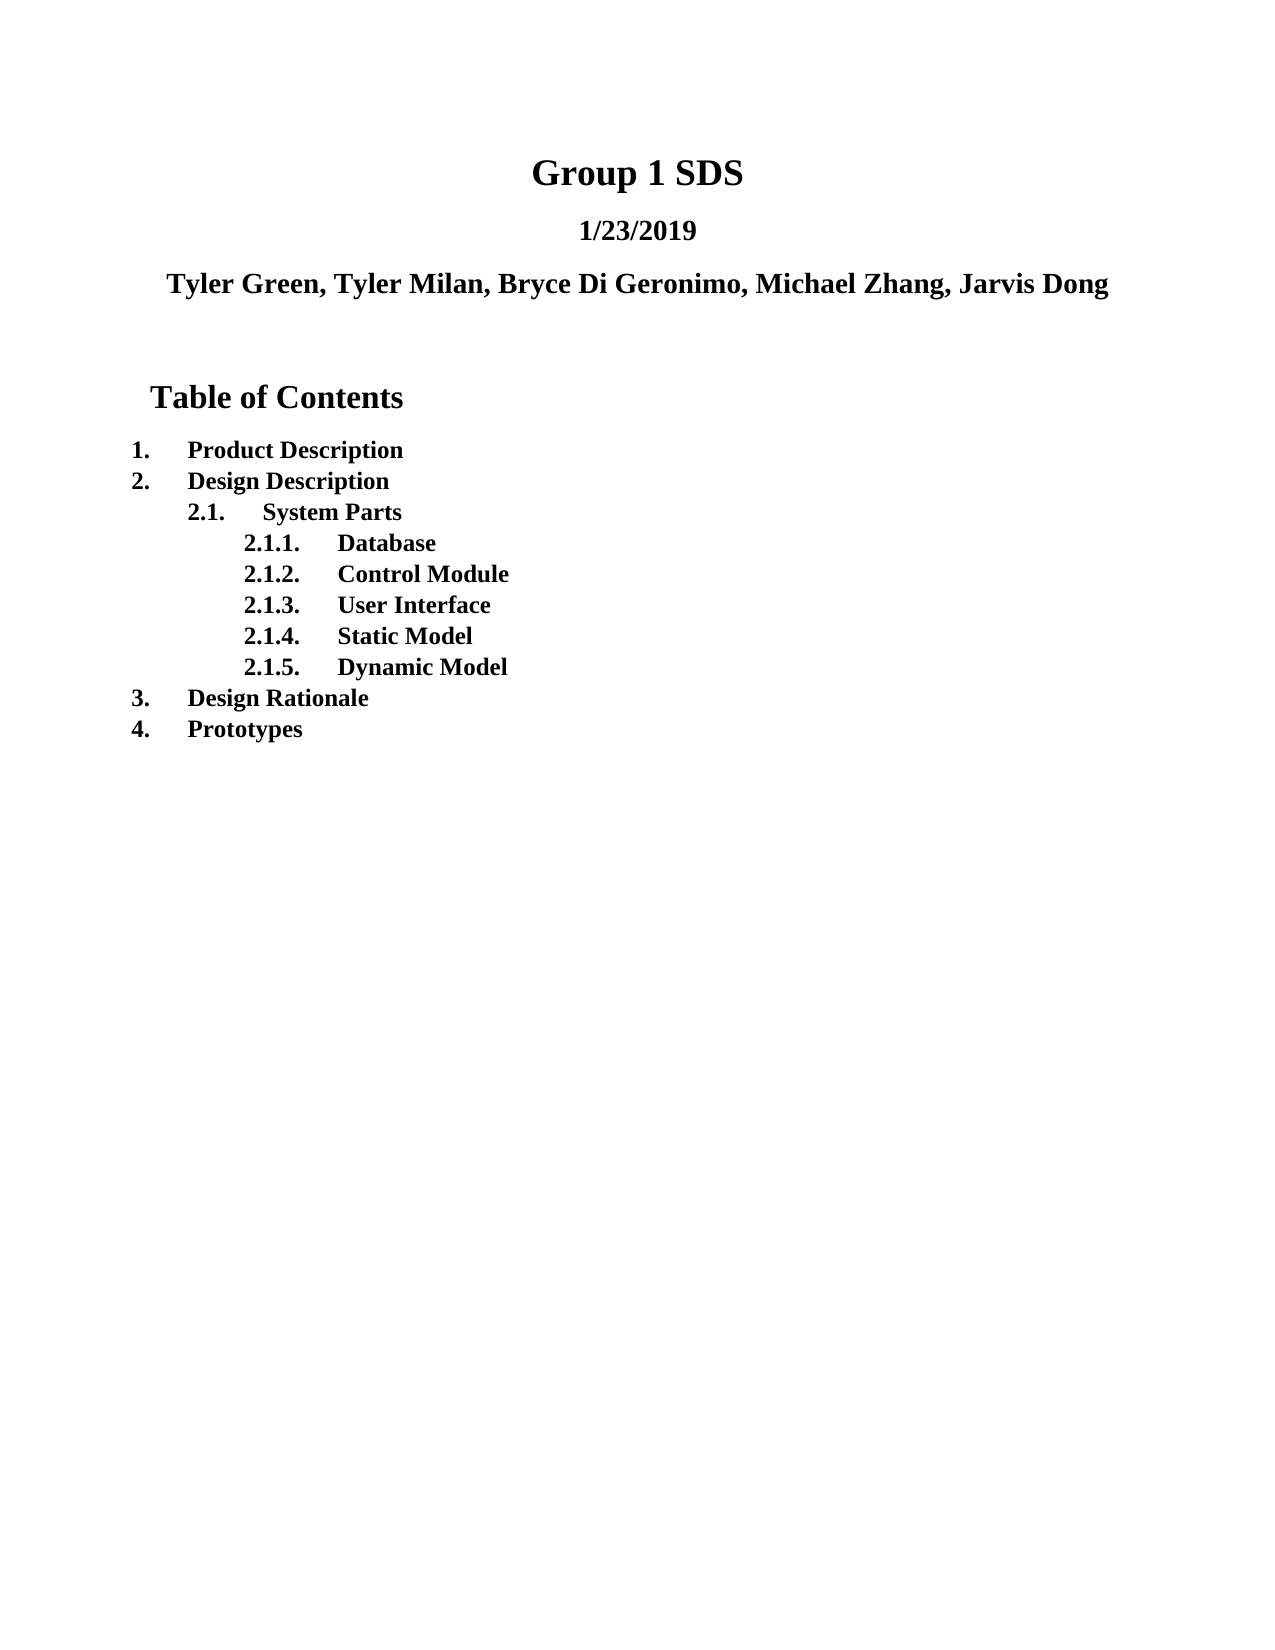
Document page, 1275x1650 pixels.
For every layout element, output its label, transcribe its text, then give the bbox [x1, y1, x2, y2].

text 1/23/2019 [150, 213, 1125, 247]
list Design Rationale [150, 683, 1125, 712]
list System Parts [225, 497, 1125, 526]
text Tyler Green, Tyler Milan, Bryce Di Geronimo, Michael Zhang, Jarvis Dong [150, 266, 1125, 299]
text Table of Contents [150, 377, 1125, 415]
list Dynamic Model [300, 652, 1125, 681]
list Product Description [150, 435, 1125, 464]
list Prototypes [150, 714, 1125, 743]
list Control Module [300, 559, 1125, 588]
list Database [300, 528, 1125, 557]
list Static Model [300, 621, 1125, 650]
list Design Description [150, 466, 1125, 495]
text Group 1 SDS [150, 150, 1125, 193]
list User Interface [300, 590, 1125, 619]
